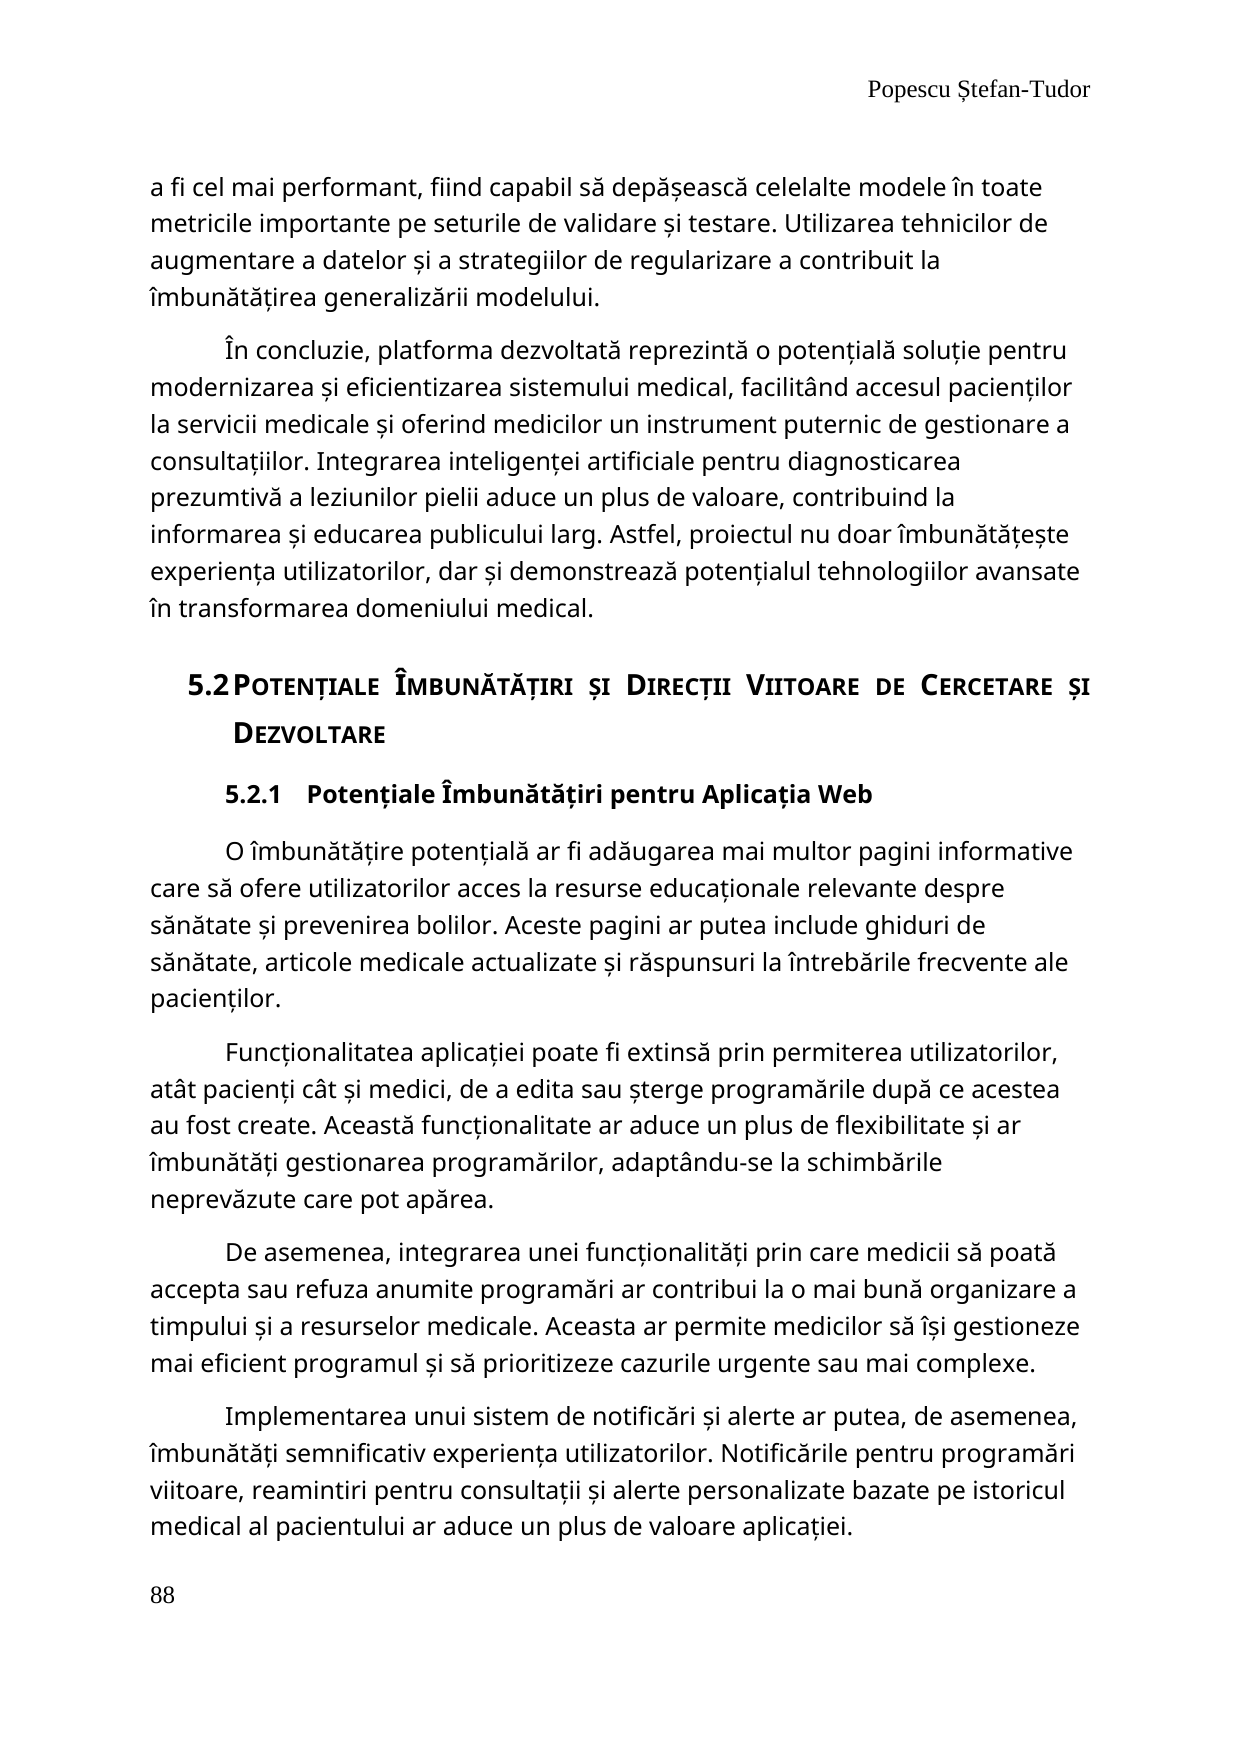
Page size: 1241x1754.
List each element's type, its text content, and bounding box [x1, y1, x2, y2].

text În concluzie, platforma dezvoltată reprezintă o potențială soluție pentru modernizarea și eficientizarea sistemului medical, facilitând accesul pacienților la servicii medicale și oferind medicilor un instrument puternic de gestionare a consultațiilor. Integrarea inteligenței artificiale pentru diagnosticarea prezumtivă a leziunilor pielii aduce un plus de valoare, contribuind la informarea și educarea publicului larg. Astfel, proiectul nu doar îmbunătățește experiența utilizatorilor, dar și demonstrează potențialul tehnologiilor avansate în transformarea domeniului medical. [150, 333, 1090, 624]
text Funcționalitatea aplicației poate fi extinsă prin permiterea utilizatorilor, atât pacienți cât și medici, de a edita sau șterge programările după ce acestea au fost create. Această funcționalitate ar aduce un plus de flexibilitate și ar îmbunătăți gestionarea programărilor, adaptându-se la schimbările neprevăzute care pot apărea. [150, 1034, 1090, 1216]
subtitle Potențiale Îmbunătățiri pentru Aplicația Web [225, 776, 1090, 811]
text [150, 169, 1090, 313]
subtitle Potențiale Îmbunătățiri și Direcții Viitoare de Cercetare și Dezvoltare [187, 664, 1090, 752]
text De asemenea, integrarea unei funcționalități prin care medicii să poată accepta sau refuza anumite programări ar contribui la o mai bună organizare a timpului și a resurselor medicale. Aceasta ar permite medicilor să își gestioneze mai eficient programul și să prioritizeze cazurile urgente sau mai complexe. [150, 1235, 1090, 1379]
text Implementarea unui sistem de notificări și alerte ar putea, de asemenea, îmbunătăți semnificativ experiența utilizatorilor. Notificările pentru programări viitoare, reamintiri pentru consultații și alerte personalizate bazate pe istoricul medical al pacientului ar aduce un plus de valoare aplicației. [150, 1399, 1090, 1543]
text O îmbunătățire potențială ar fi adăugarea mai multor pagini informative care să ofere utilizatorilor acces la resurse educaționale relevante despre sănătate și prevenirea bolilor. Aceste pagini ar putea include ghiduri de sănătate, articole medicale actualizate și răspunsuri la întrebările frecvente ale pacienților. [150, 834, 1090, 1015]
